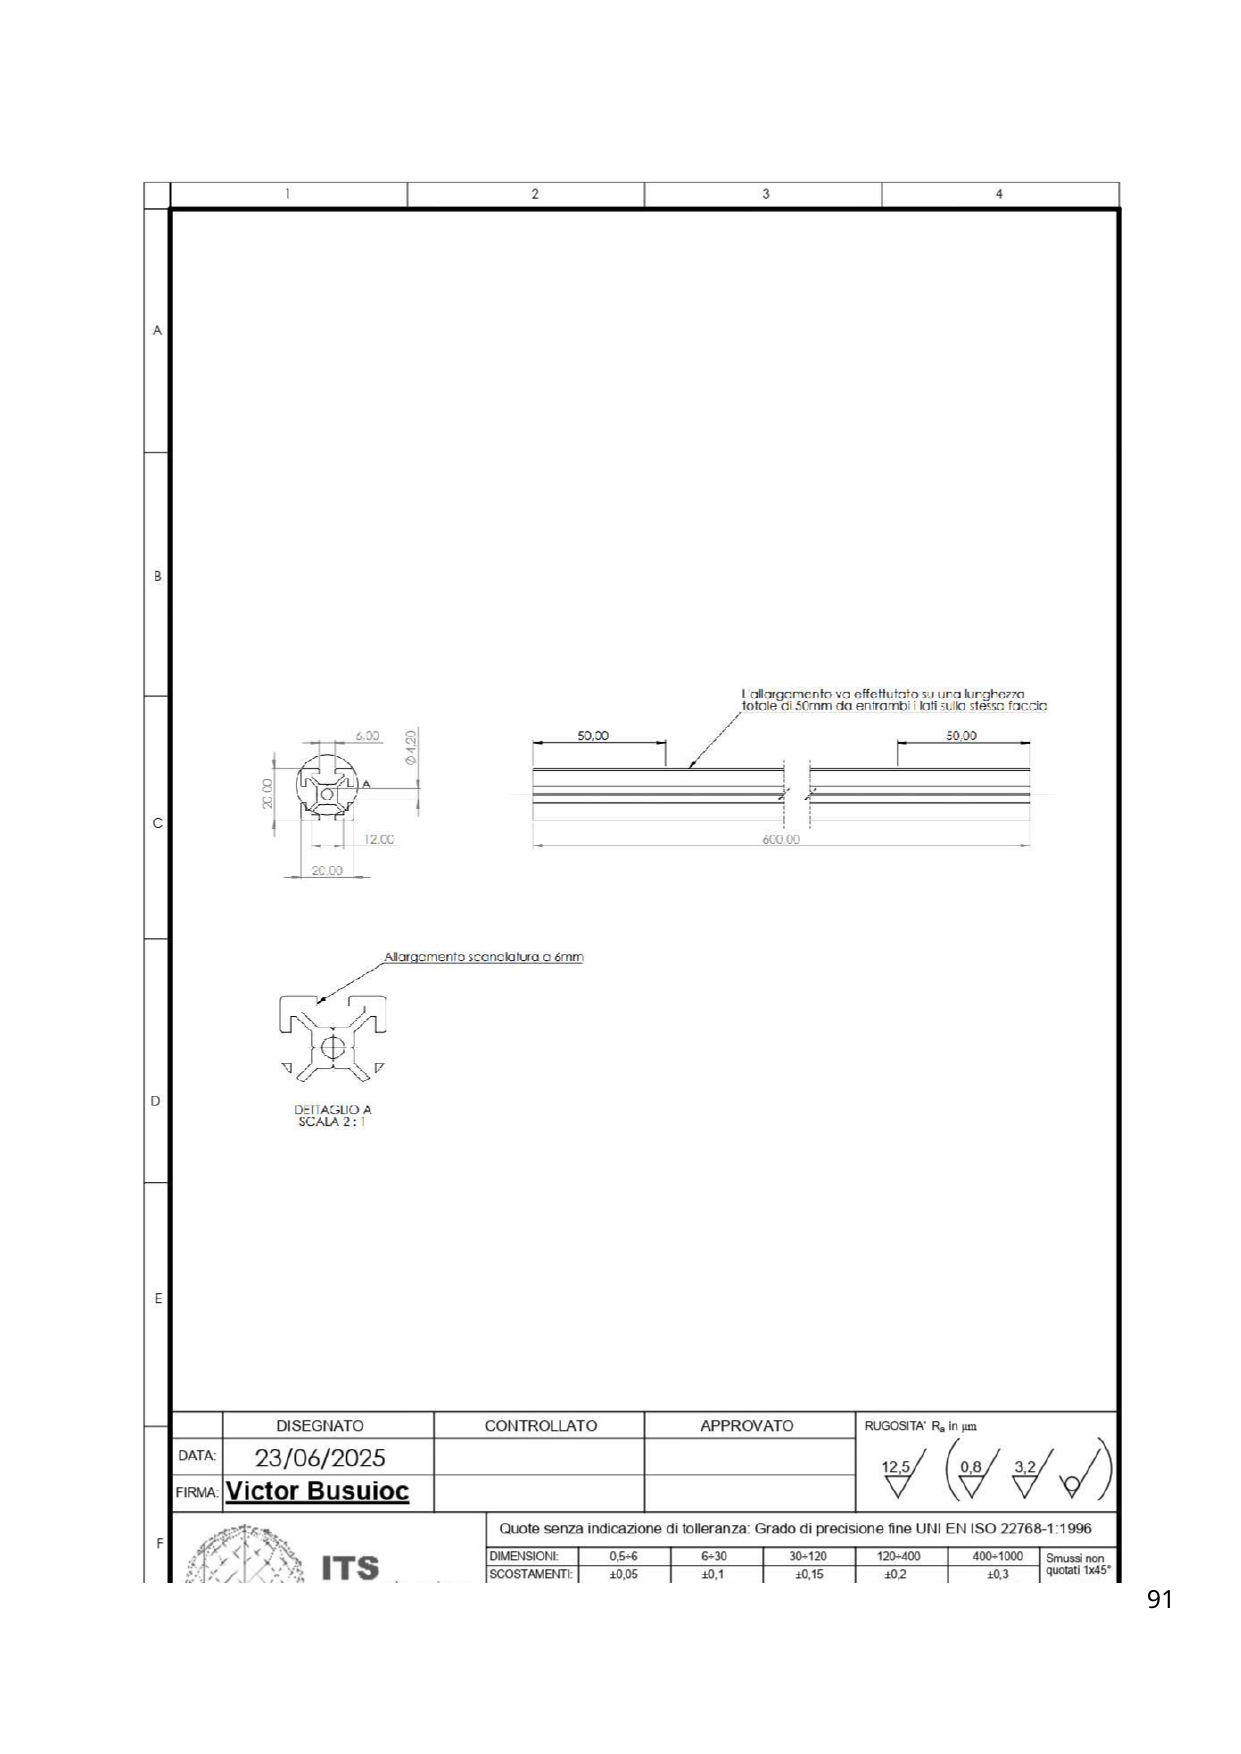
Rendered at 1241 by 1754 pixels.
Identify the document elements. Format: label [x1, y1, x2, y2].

picture [65, 142, 1171, 1583]
